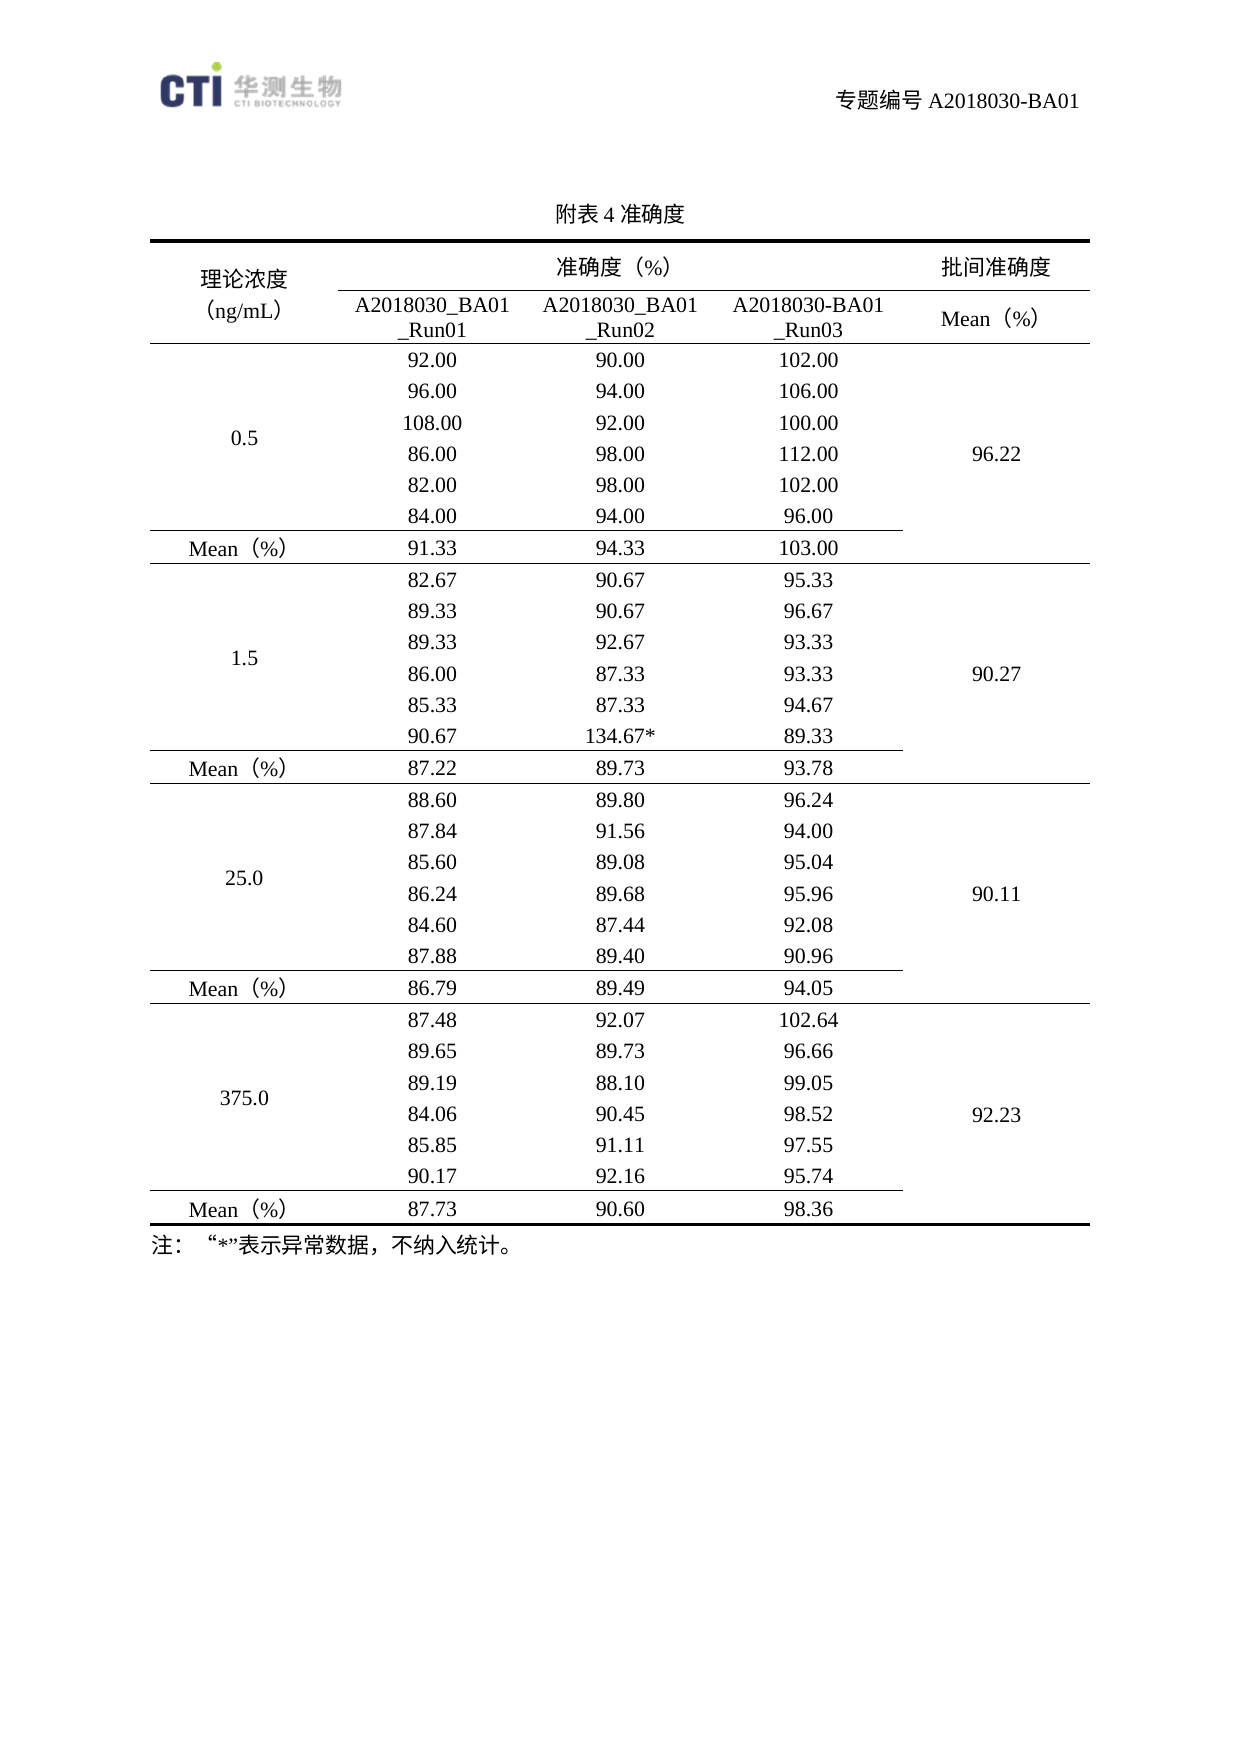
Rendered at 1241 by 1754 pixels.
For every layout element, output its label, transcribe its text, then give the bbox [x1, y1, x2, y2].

table_cell 89.73 [526, 751, 714, 782]
table_cell 92.16 [526, 1159, 714, 1190]
table_cell 96.22 [903, 344, 1090, 563]
table_cell 87.73 [338, 1191, 526, 1223]
table_cell 90.45 [526, 1096, 714, 1127]
table_cell 92.00 [526, 405, 714, 436]
table_cell A2018030_BA01 _Run01 [338, 291, 526, 343]
table_cell 84.00 [338, 499, 526, 530]
table_cell 0.5 [150, 344, 338, 530]
table_cell 96.00 [714, 499, 902, 530]
table_cell Mean（%） [903, 291, 1090, 343]
table_cell 90.67 [526, 564, 714, 594]
table_cell 87.84 [338, 814, 526, 845]
table_cell 准确度（%） [338, 243, 902, 290]
table_cell 88.10 [526, 1065, 714, 1096]
table_cell 92.67 [526, 625, 714, 656]
table_header 附表4 准确度 [150, 188, 1090, 239]
table_cell 94.67 [714, 688, 902, 719]
table_cell 25.0 [150, 784, 338, 970]
table_cell A2018030_BA01 _Run02 [526, 291, 714, 343]
table_cell 91.56 [526, 814, 714, 845]
table_cell 86.00 [338, 436, 526, 468]
table_cell 85.33 [338, 688, 526, 719]
table_cell 90.17 [338, 1159, 526, 1190]
table_cell 86.24 [338, 876, 526, 907]
table_cell 92.00 [338, 344, 526, 374]
table_cell 96.24 [714, 784, 902, 814]
table_cell 90.60 [526, 1191, 714, 1223]
table_cell 102.00 [714, 344, 902, 374]
table_cell 94.00 [526, 374, 714, 405]
table_cell 99.05 [714, 1065, 902, 1096]
table_cell 95.96 [714, 876, 902, 907]
table_cell 86.79 [338, 971, 526, 1002]
table_cell 108.00 [338, 405, 526, 436]
table_cell 94.05 [714, 971, 902, 1002]
table_cell Mean（%） [150, 1191, 338, 1223]
table_cell 89.08 [526, 845, 714, 876]
table_cell 96.00 [338, 374, 526, 405]
table_cell 89.80 [526, 784, 714, 814]
table_cell 理论浓度 （ng/mL） [150, 243, 338, 343]
table_cell 87.33 [526, 656, 714, 688]
table_cell 93.33 [714, 625, 902, 656]
table_cell 102.00 [714, 468, 902, 499]
table_cell 84.06 [338, 1096, 526, 1127]
table_cell 89.33 [338, 594, 526, 625]
table_cell 95.74 [714, 1159, 902, 1190]
picture [160, 62, 342, 108]
table_cell 106.00 [714, 374, 902, 405]
table_cell 100.00 [714, 405, 902, 436]
table_cell 86.00 [338, 656, 526, 688]
table_cell 87.22 [338, 751, 526, 782]
table_cell 96.67 [714, 594, 902, 625]
table_cell 98.36 [714, 1191, 902, 1223]
table_cell 85.60 [338, 845, 526, 876]
table_cell 90.96 [714, 939, 902, 970]
table_cell 90.67 [338, 719, 526, 750]
table_cell 批间准确度 [903, 243, 1090, 290]
table_cell 95.04 [714, 845, 902, 876]
table_cell 85.85 [338, 1128, 526, 1159]
table_cell 89.49 [526, 971, 714, 1002]
table_cell 90.11 [903, 784, 1090, 1002]
table_cell 89.33 [714, 719, 902, 750]
table_cell 1.5 [150, 564, 338, 750]
table_cell 89.68 [526, 876, 714, 907]
table_cell 102.64 [714, 1004, 902, 1034]
table_cell A2018030-BA01 _Run03 [714, 291, 902, 343]
table_cell 89.65 [338, 1034, 526, 1065]
table_cell 95.33 [714, 564, 902, 594]
table_cell 112.00 [714, 436, 902, 468]
table_cell Mean（%） [150, 531, 338, 563]
table_cell 87.88 [338, 939, 526, 970]
table_cell Mean（%） [150, 751, 338, 782]
table_cell 90.67 [526, 594, 714, 625]
table_cell 90.27 [903, 564, 1090, 782]
table_cell 96.66 [714, 1034, 902, 1065]
table_cell 87.33 [526, 688, 714, 719]
table_cell 87.44 [526, 908, 714, 939]
table_cell 92.23 [903, 1004, 1090, 1223]
table_cell 98.00 [526, 436, 714, 468]
table_cell 89.19 [338, 1065, 526, 1096]
table_cell 89.40 [526, 939, 714, 970]
table_cell 94.00 [714, 814, 902, 845]
table_cell 103.00 [714, 531, 902, 563]
table_cell 82.00 [338, 468, 526, 499]
table_cell Mean（%） [150, 971, 338, 1002]
table_cell 98.00 [526, 468, 714, 499]
table_cell 97.55 [714, 1128, 902, 1159]
table_cell 94.33 [526, 531, 714, 563]
table_cell 93.78 [714, 751, 902, 782]
table_cell 94.00 [526, 499, 714, 530]
table_cell 89.73 [526, 1034, 714, 1065]
table_cell 88.60 [338, 784, 526, 814]
table_cell 84.60 [338, 908, 526, 939]
table_cell 375.0 [150, 1004, 338, 1190]
table_cell 注：“*”表示异常数据，不纳入统计。 [150, 1226, 1090, 1260]
table_cell 90.00 [526, 344, 714, 374]
table_cell 82.67 [338, 564, 526, 594]
table_cell 91.33 [338, 531, 526, 563]
table_cell 134.67* [526, 719, 714, 750]
table_cell 87.48 [338, 1004, 526, 1034]
table_cell 91.11 [526, 1128, 714, 1159]
table_cell 92.08 [714, 908, 902, 939]
table_cell 92.07 [526, 1004, 714, 1034]
table_cell 98.52 [714, 1096, 902, 1127]
table_cell 89.33 [338, 625, 526, 656]
table_cell 93.33 [714, 656, 902, 688]
